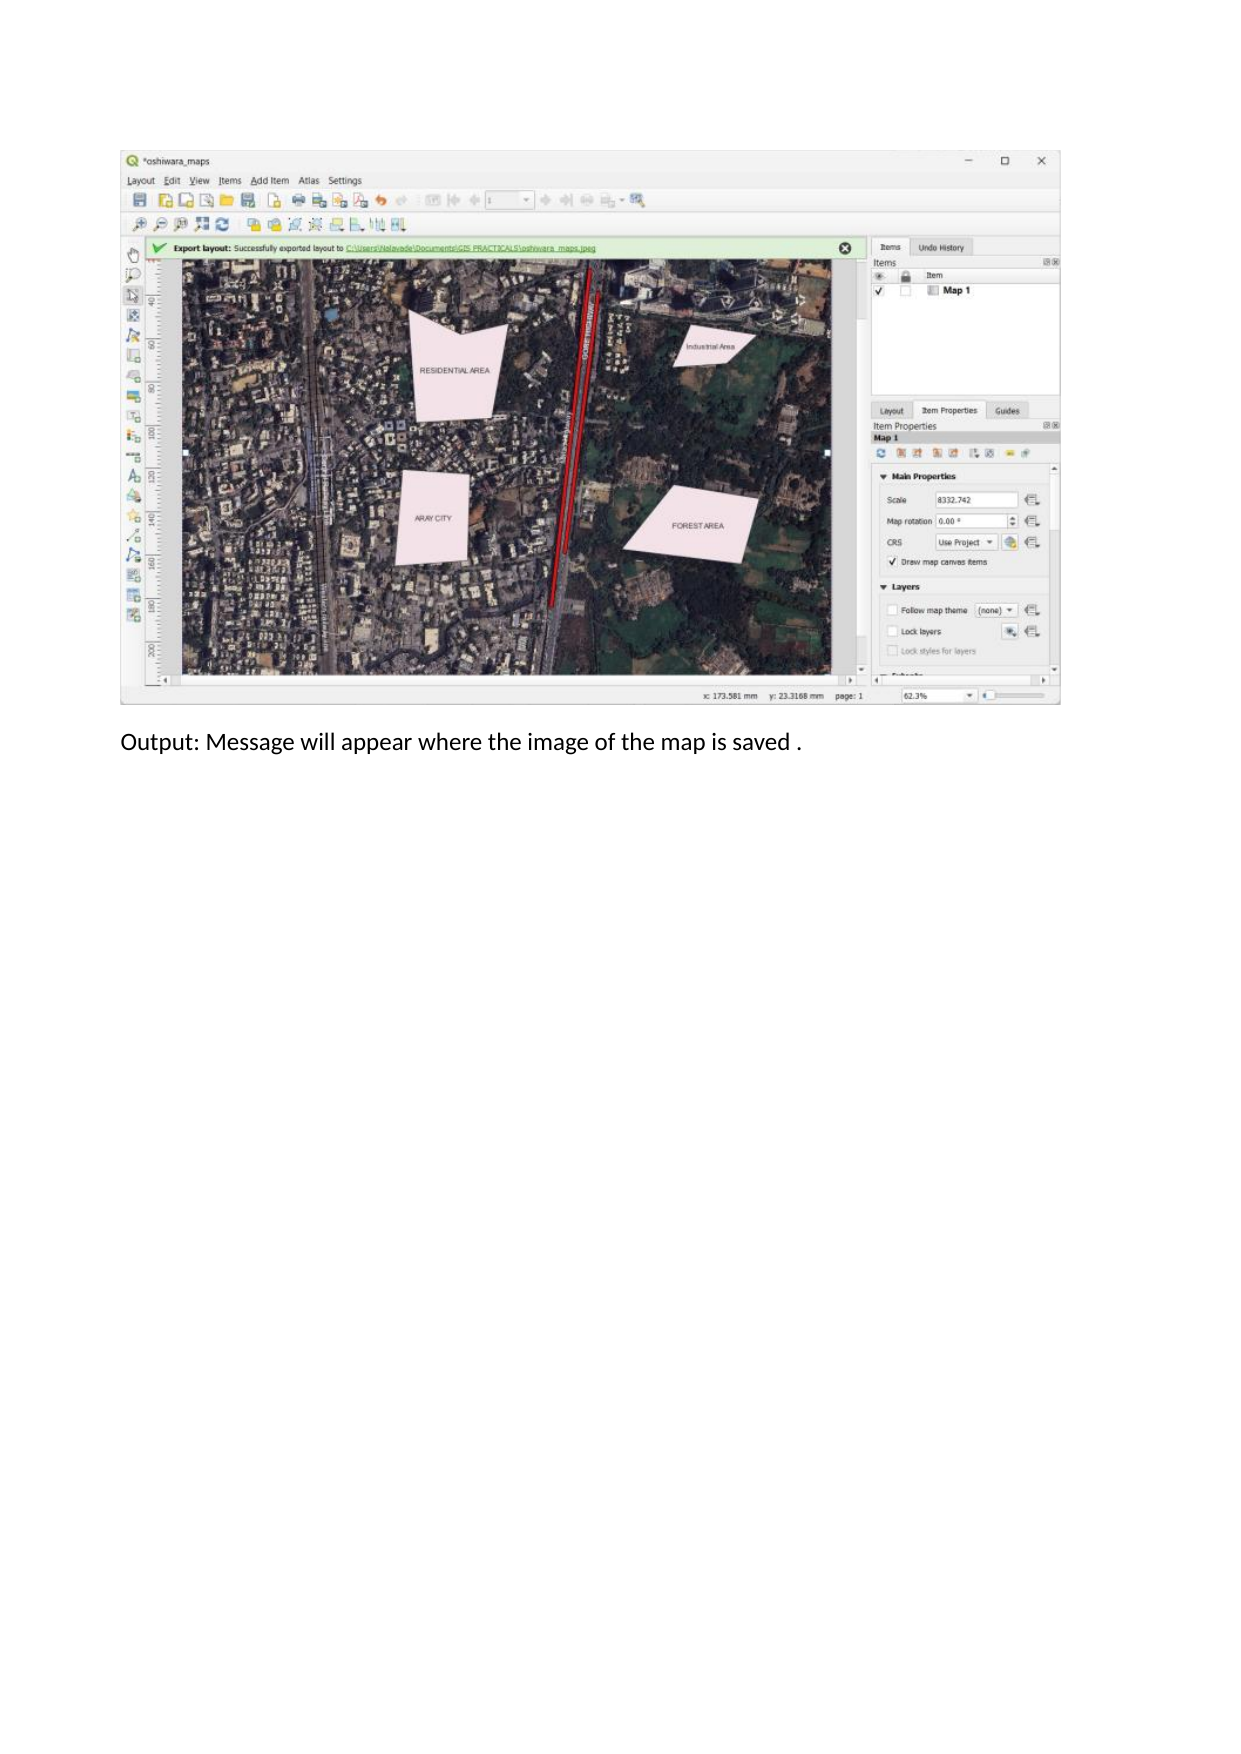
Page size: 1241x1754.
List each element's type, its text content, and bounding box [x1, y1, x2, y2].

picture [120, 150, 1061, 705]
text Output: Message will appear where the image of the map is saved . [120, 726, 1090, 757]
